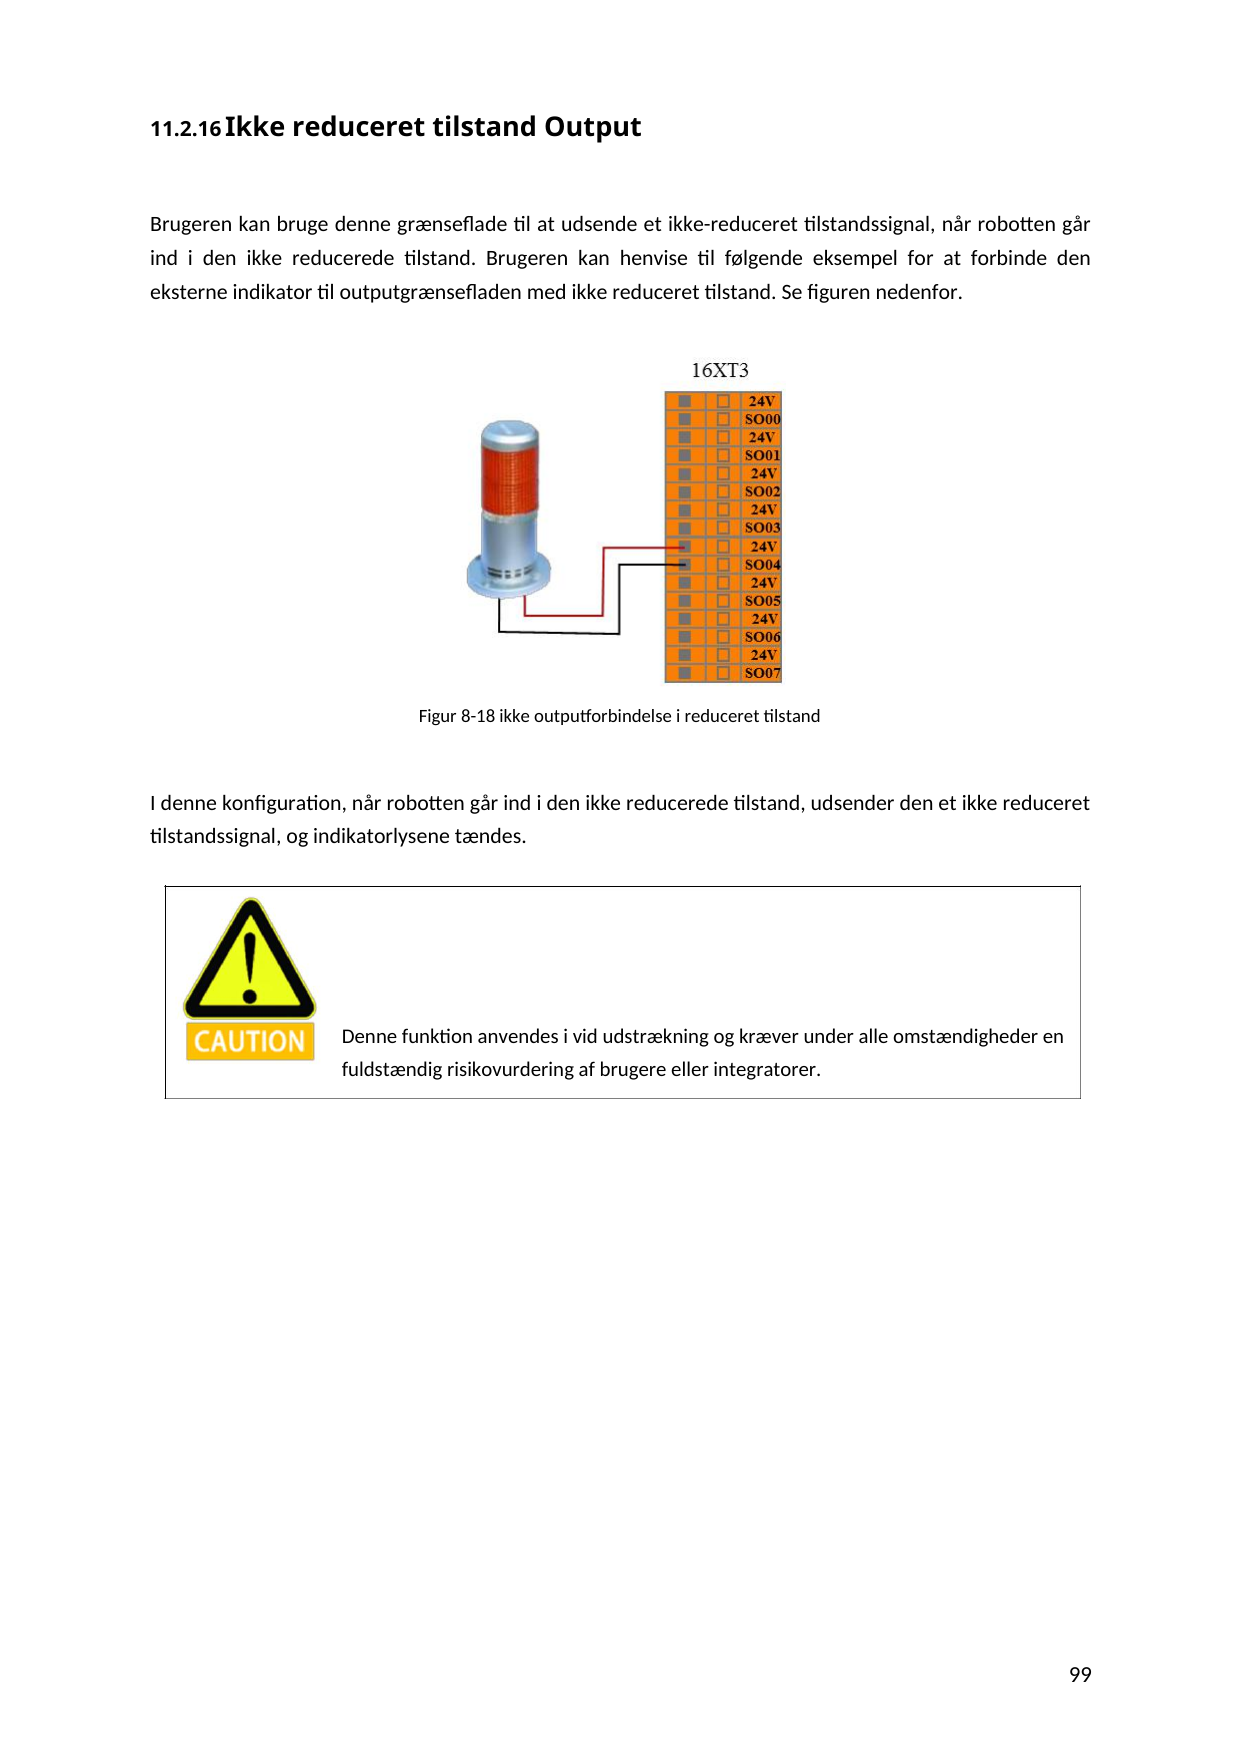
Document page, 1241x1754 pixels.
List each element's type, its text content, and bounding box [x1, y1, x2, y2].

subtitle Ikke reduceret tilstand Output [150, 108, 1092, 144]
text Denne funktion anvendes i vid udstrækning og kræver under alle omstændigheder en fuldstændig risikovurdering af brugere eller integratorer. [342, 1024, 1069, 1082]
text Brugeren kan bruge denne grænseflade til at udsende et ikke-reduceret tilstandssignal, når robotten går ind i den ikke reducerede tilstand. Brugeren kan henvise til følgende eksempel for at forbinde den eksterne indikator til outputgrænsefladen med ikke reduceret tilstand. Se figuren nedenfor. [150, 210, 1092, 304]
text I denne konfiguration, når robotten går ind i den ikke reducerede tilstand, udsender den et ikke reduceret tilstandssignal, og indikatorlysene tændes. [150, 789, 1092, 849]
picture [452, 349, 786, 690]
text Figur 8-18 ikke outputforbindelse i reduceret tilstand [150, 704, 1089, 727]
picture [164, 885, 1081, 1099]
